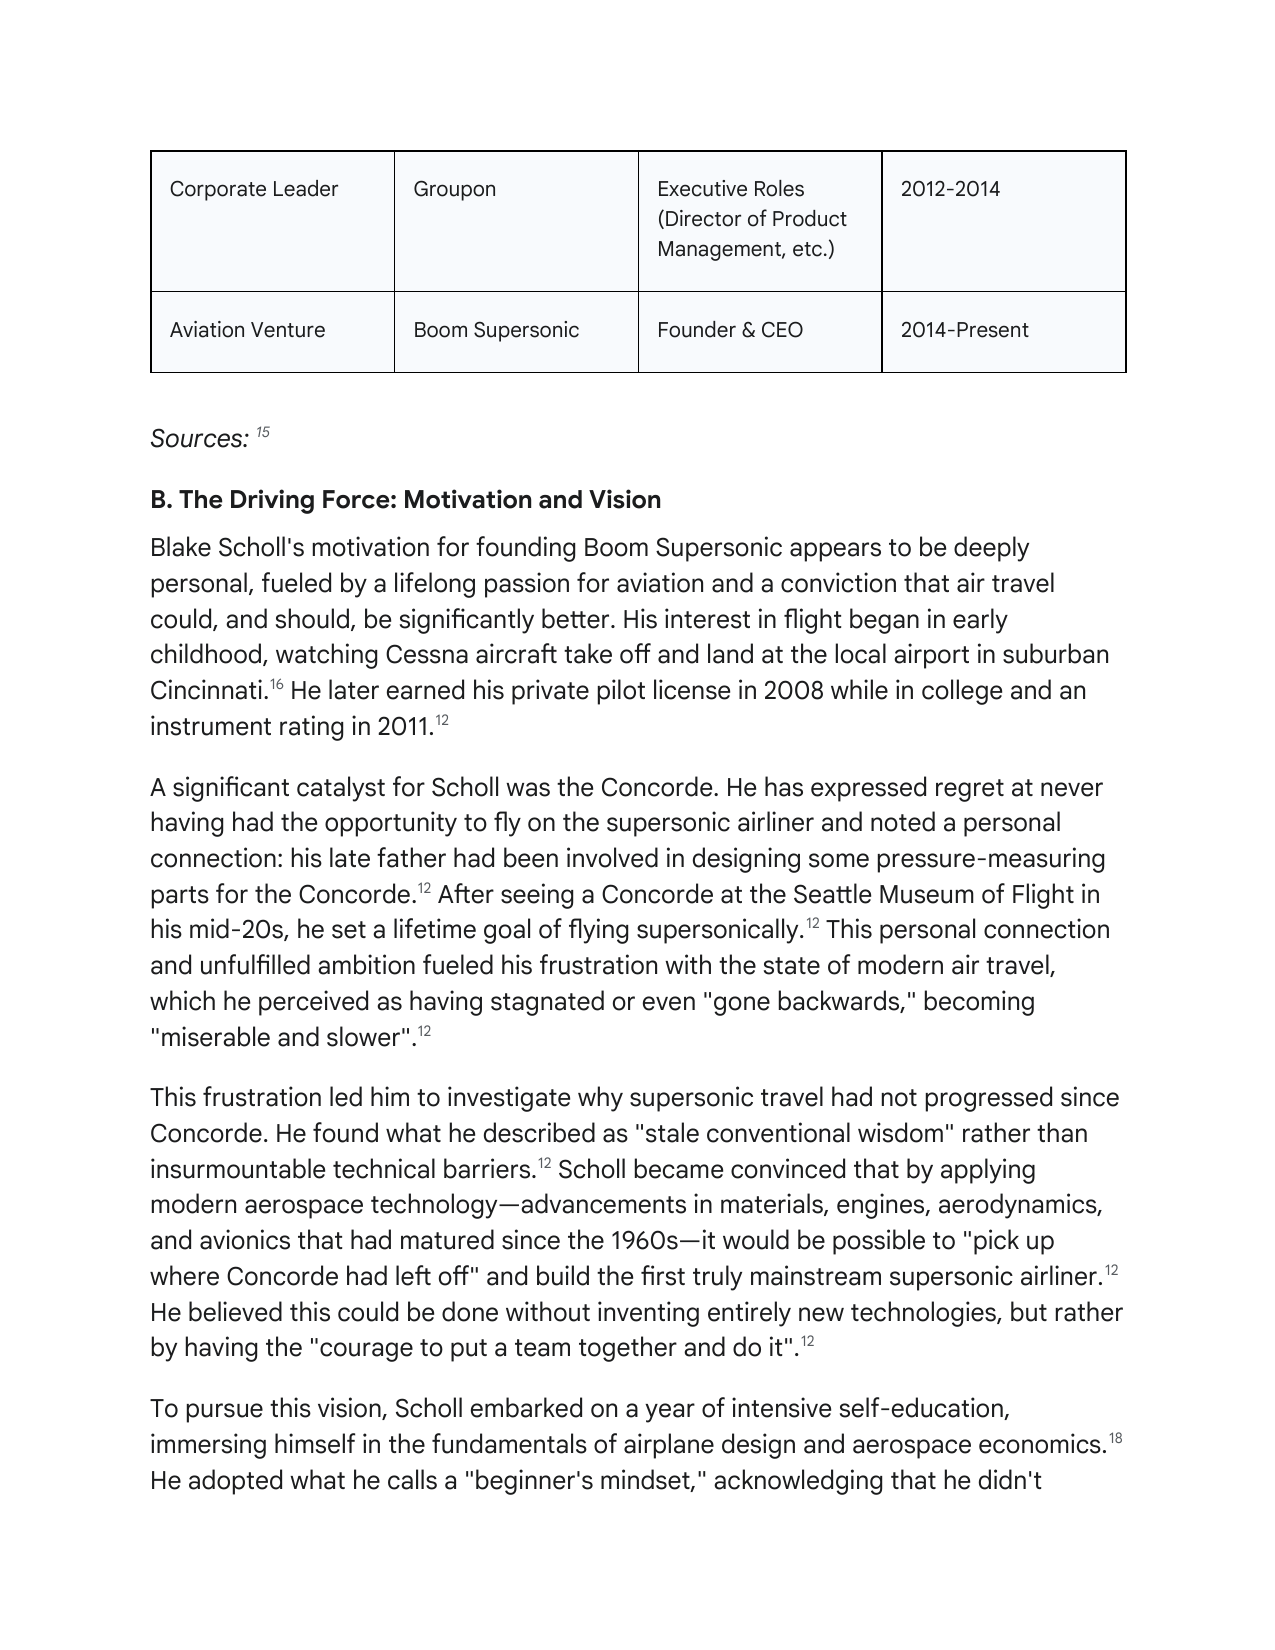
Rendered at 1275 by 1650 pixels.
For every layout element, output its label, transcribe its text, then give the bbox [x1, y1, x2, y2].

table_cell 2014-Present [883, 292, 1125, 372]
table_cell Corporate Leader [152, 152, 394, 291]
table_cell Aviation Venture [152, 292, 394, 372]
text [150, 1393, 1125, 1496]
text Blake Scholl's motivation for founding Boom Supersonic appears to be deeply personal, fueled by a lifelong passion for aviation and a conviction that air travel could, and should, be significantly better. His interest in flight began in early childhood, watching Cessna aircraft take off and land at the local airport in suburban Cincinnati.16 He later earned his private pilot license in 2008 while in college and an instrument rating in 2011.12 [150, 532, 1125, 742]
table_cell Boom Supersonic [395, 292, 638, 372]
text This frustration led him to investigate why supersonic travel had not progressed since Concorde. He found what he described as "stale conventional wisdom" rather than insurmountable technical barriers.12 Scholl became convinced that by applying modern aerospace technology—advancements in materials, engines, aerodynamics, and avionics that had matured since the 1960s—it would be possible to "pick up where Concorde had left off" and build the first truly mainstream supersonic airliner.12 He believed this could be done without inventing entirely new technologies, but rather by having the "courage to put a team together and do it".12 [150, 1083, 1125, 1364]
table_cell Executive Roles (Director of Product Management, etc.) [639, 152, 881, 291]
table_cell Founder & CEO [639, 292, 881, 372]
text Sources: 15 [150, 423, 1125, 455]
subtitle B. The Driving Force: Motivation and Vision [150, 484, 1125, 516]
text A significant catalyst for Scholl was the Concorde. He has expressed regret at never having had the opportunity to fly on the supersonic airliner and noted a personal connection: his late father had been involved in designing some pressure-measuring parts for the Concorde.12 After seeing a Concorde at the Seattle Museum of Flight in his mid-20s, he set a lifetime goal of flying supersonically.12 This personal connection and unfulfilled ambition fueled his frustration with the state of modern air travel, which he perceived as having stagnated or even "gone backwards," becoming "miserable and slower".12 [150, 772, 1125, 1053]
table_cell Groupon [395, 152, 638, 291]
table_cell 2012-2014 [883, 152, 1125, 291]
